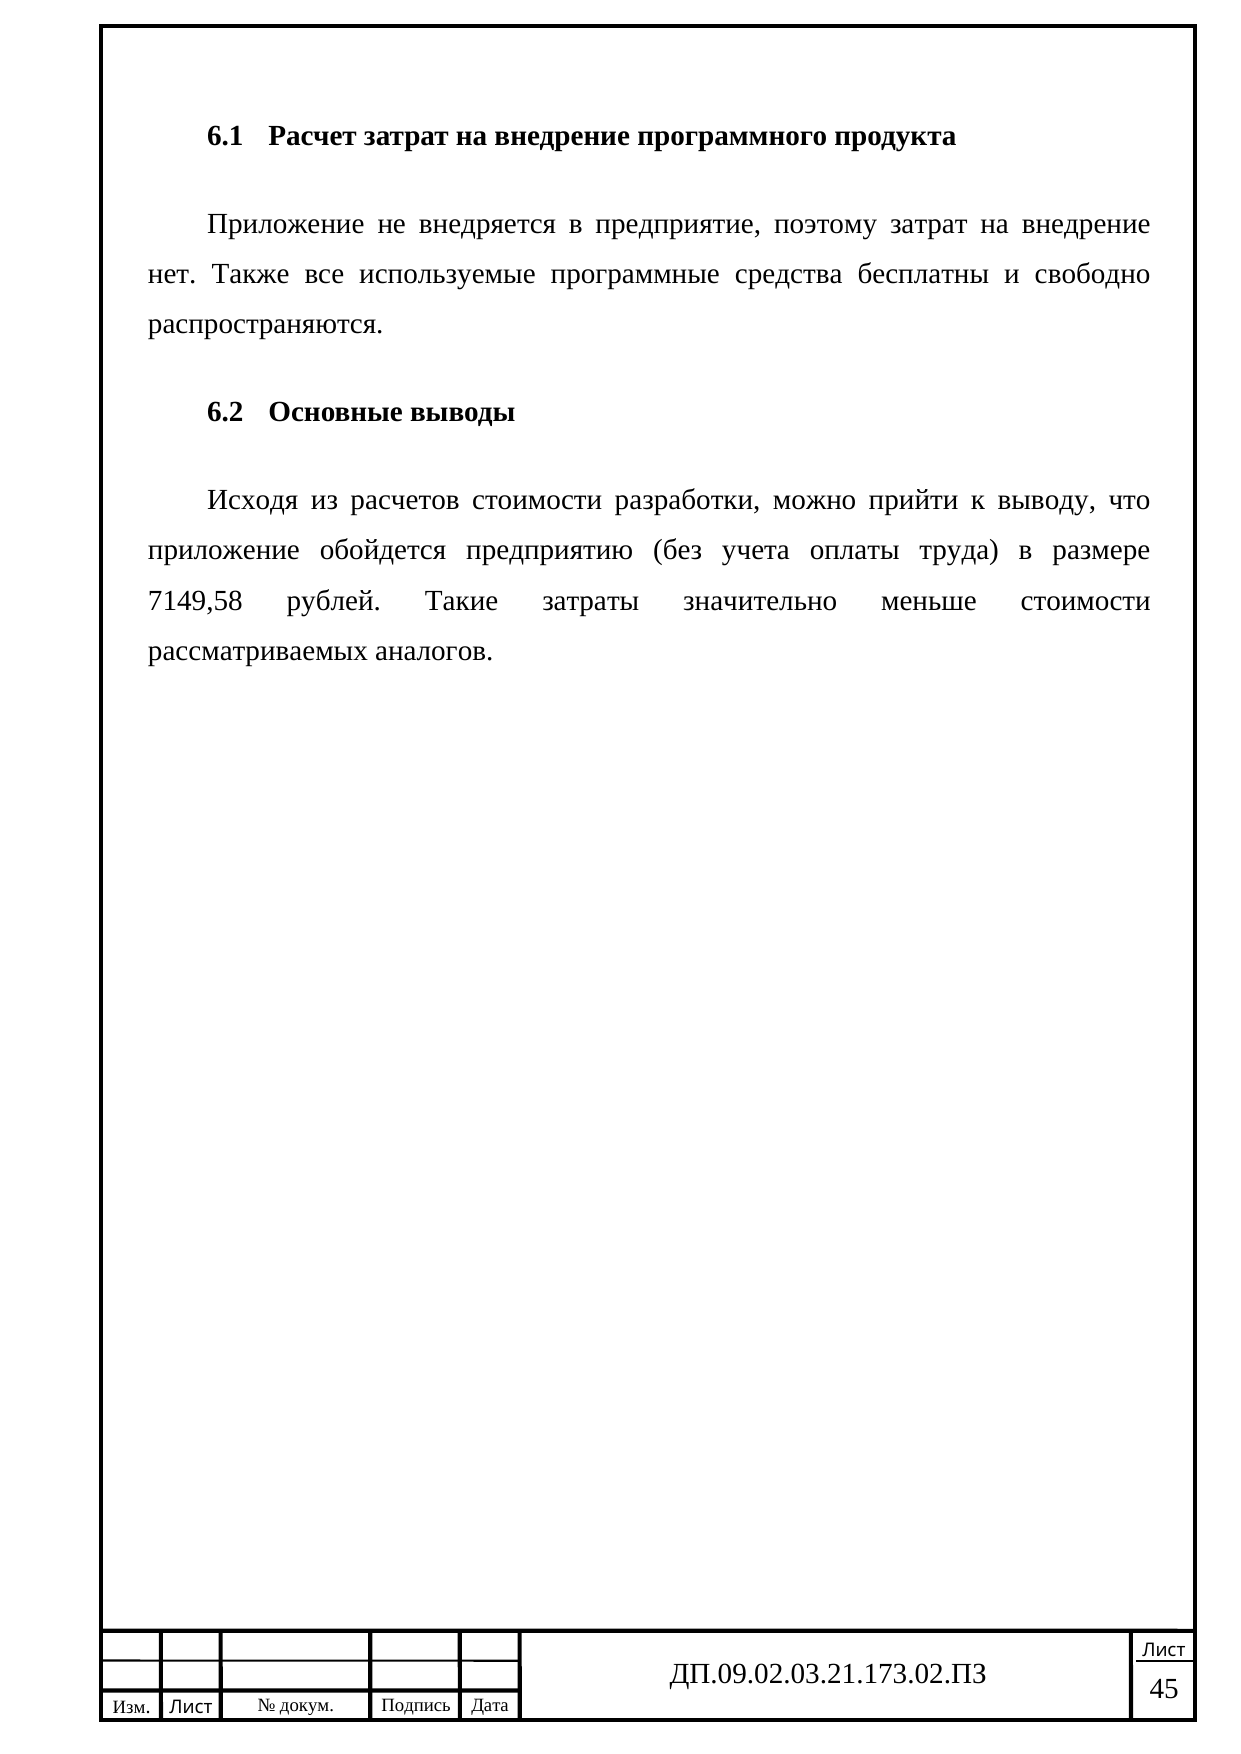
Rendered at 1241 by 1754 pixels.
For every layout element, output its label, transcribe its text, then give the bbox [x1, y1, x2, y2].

text Приложение не внедряется в предприятие, поэтому затрат на внедрение нет. Также все используемые программные средства бесплатны и свободно распространяются. [148, 206, 1152, 340]
text Исходя из расчетов стоимости разработки, можно прийти к выводу, что приложение обойдется предприятию (без учета оплаты труда) в размере 7149,58 рублей. Такие затраты значительно меньше стоимости рассматриваемых аналогов. [148, 482, 1152, 667]
list Расчет затрат на внедрение программного продукта [148, 118, 1181, 152]
list Основные выводы [148, 394, 1181, 428]
